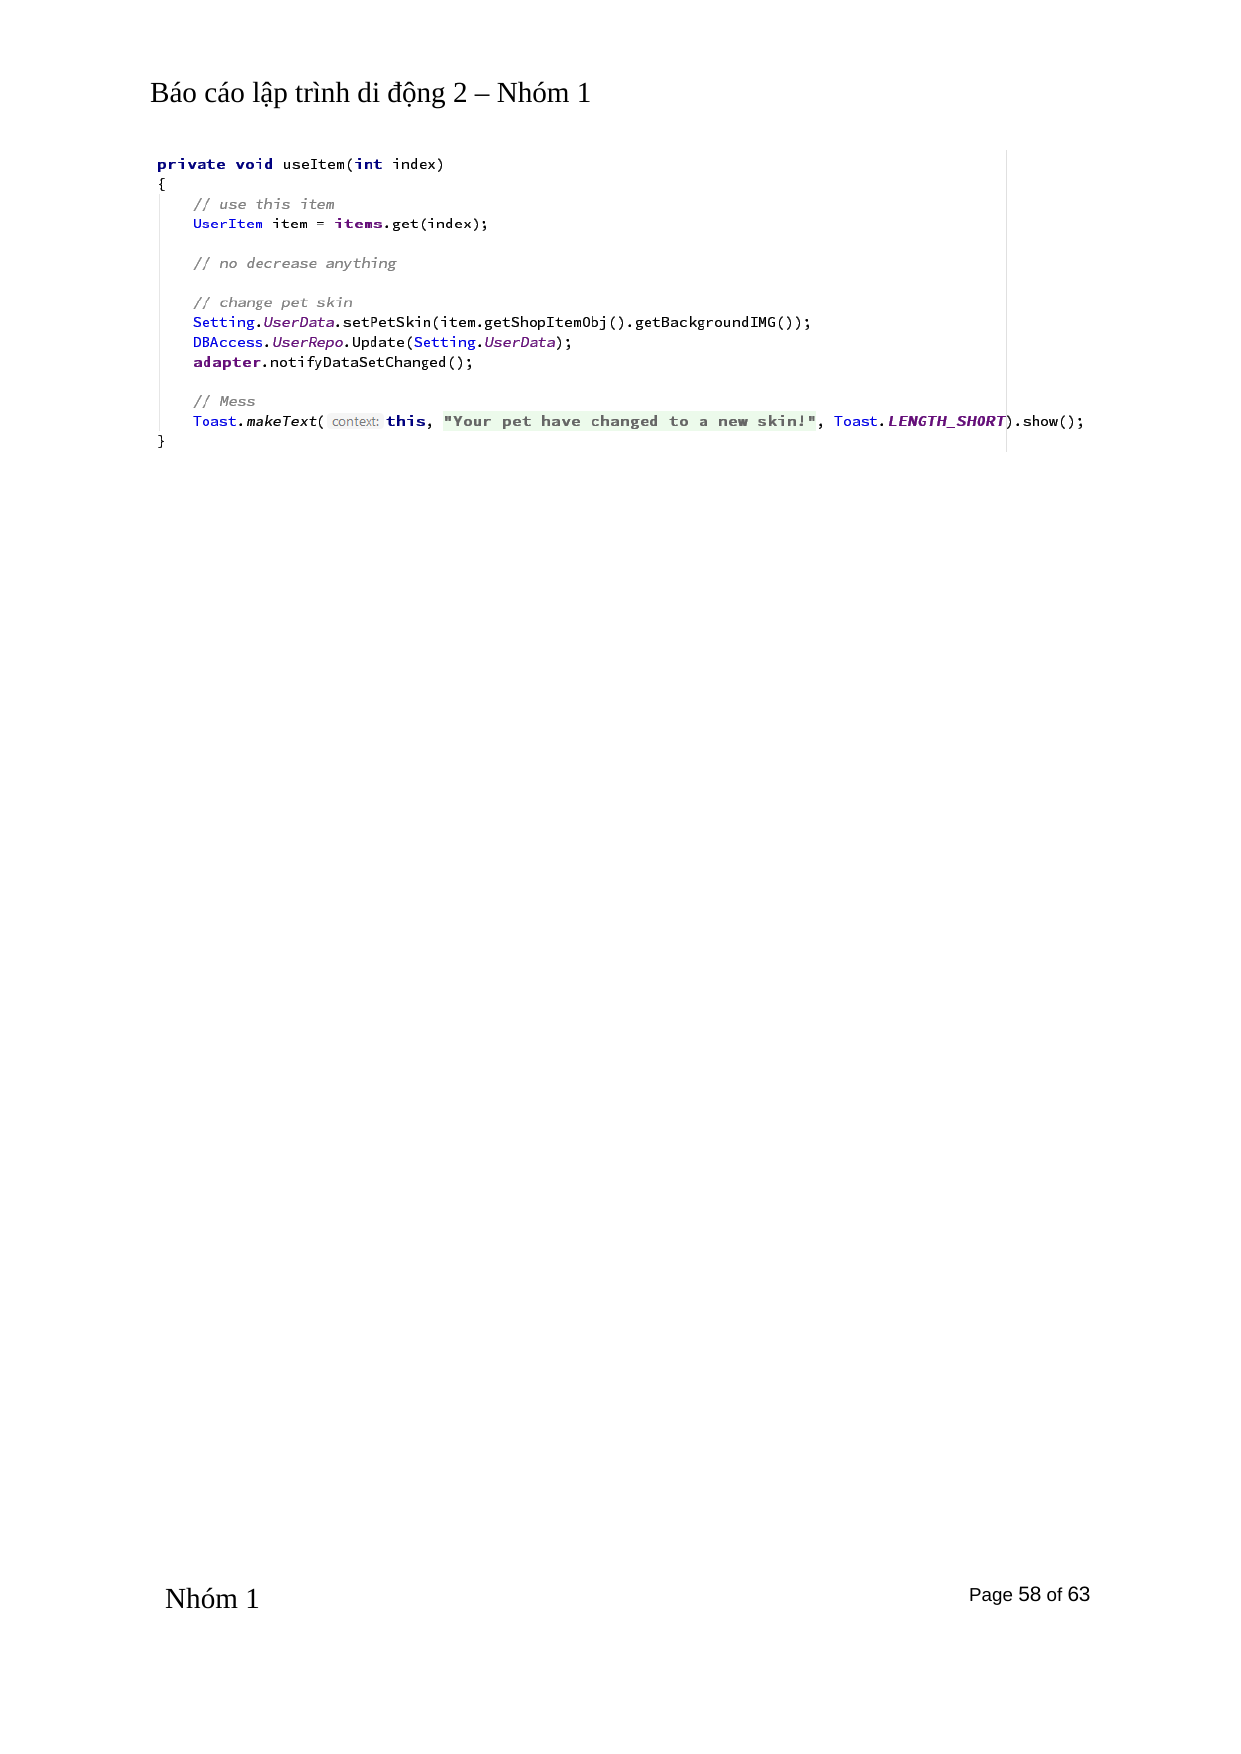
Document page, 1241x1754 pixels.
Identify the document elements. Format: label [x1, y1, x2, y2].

picture [150, 150, 1091, 452]
